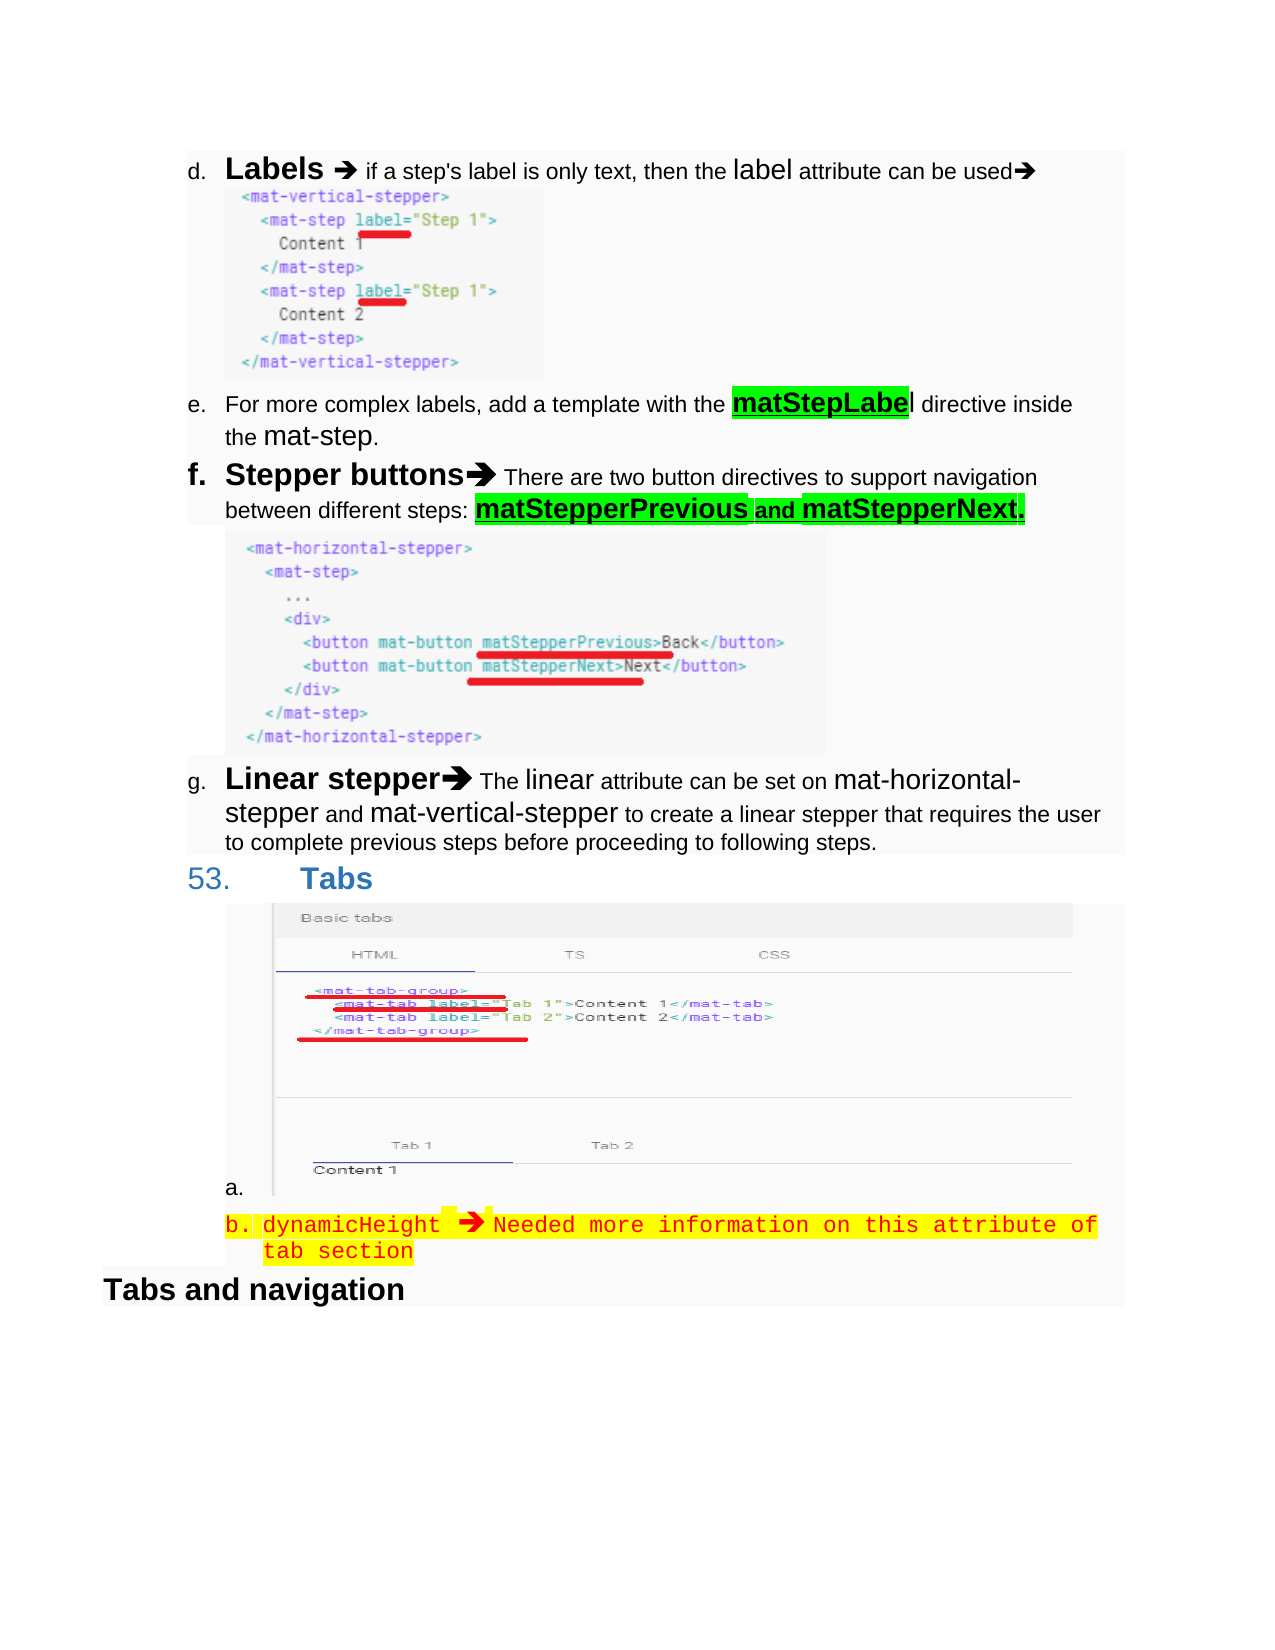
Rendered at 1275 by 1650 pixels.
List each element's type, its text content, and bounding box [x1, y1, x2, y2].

subtitle Tabs and navigation [103, 1271, 1125, 1307]
subtitle Tabs [187, 860, 1125, 896]
subtitle For more complex labels, add a template with the matStepLabel directive inside the mat-step. [187, 386, 1125, 451]
picture [225, 530, 827, 755]
subtitle Stepper buttons There are two button directives to support navigation between different steps: matStepperPrevious and matStepperNext. [187, 456, 1125, 525]
subtitle Linear stepper The linear attribute can be set on mat-horizontal-stepper and mat-vertical-stepper to create a linear stepper that requires the user to complete previous steps before proceeding to following steps. [187, 760, 1125, 855]
subtitle dynamicHeight Needed more information on this attribute of tab section [225, 1206, 1125, 1266]
picture [225, 186, 545, 382]
picture [262, 903, 1073, 1196]
